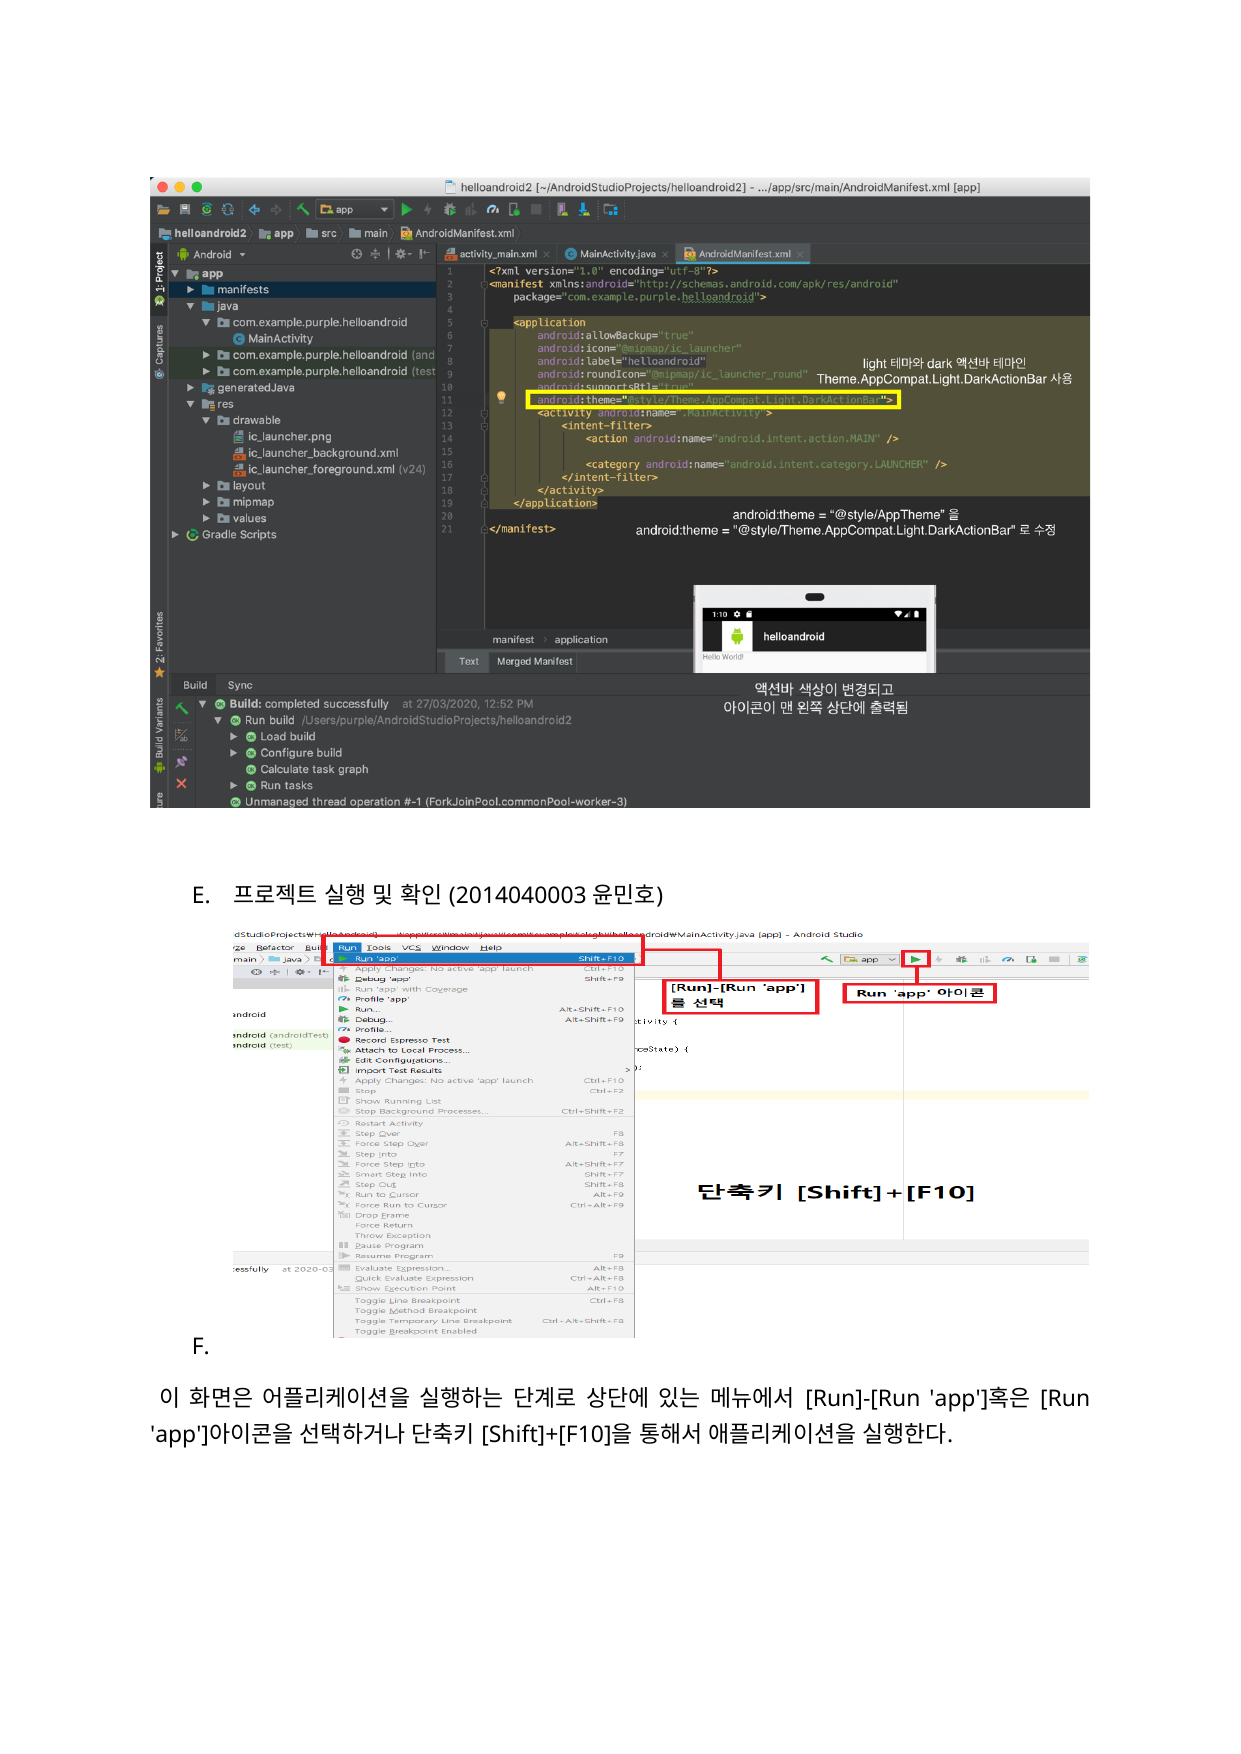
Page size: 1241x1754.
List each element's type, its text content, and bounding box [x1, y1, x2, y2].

list 프로젝트 실행 및 확인 (2014040003 윤민호) [192, 877, 1090, 911]
text 이 화면은 어플리케이션을 실행하는 단계로 상단에 있는 메뉴에서 [Run]-[Run 'app']혹은 [Run 'app']아이콘을 선택하거나 단축키 [Shift]+[F10]을 통해서 애플리케이션을 실행한다. [150, 1380, 1090, 1449]
picture [233, 929, 1089, 1338]
picture [150, 177, 1091, 808]
